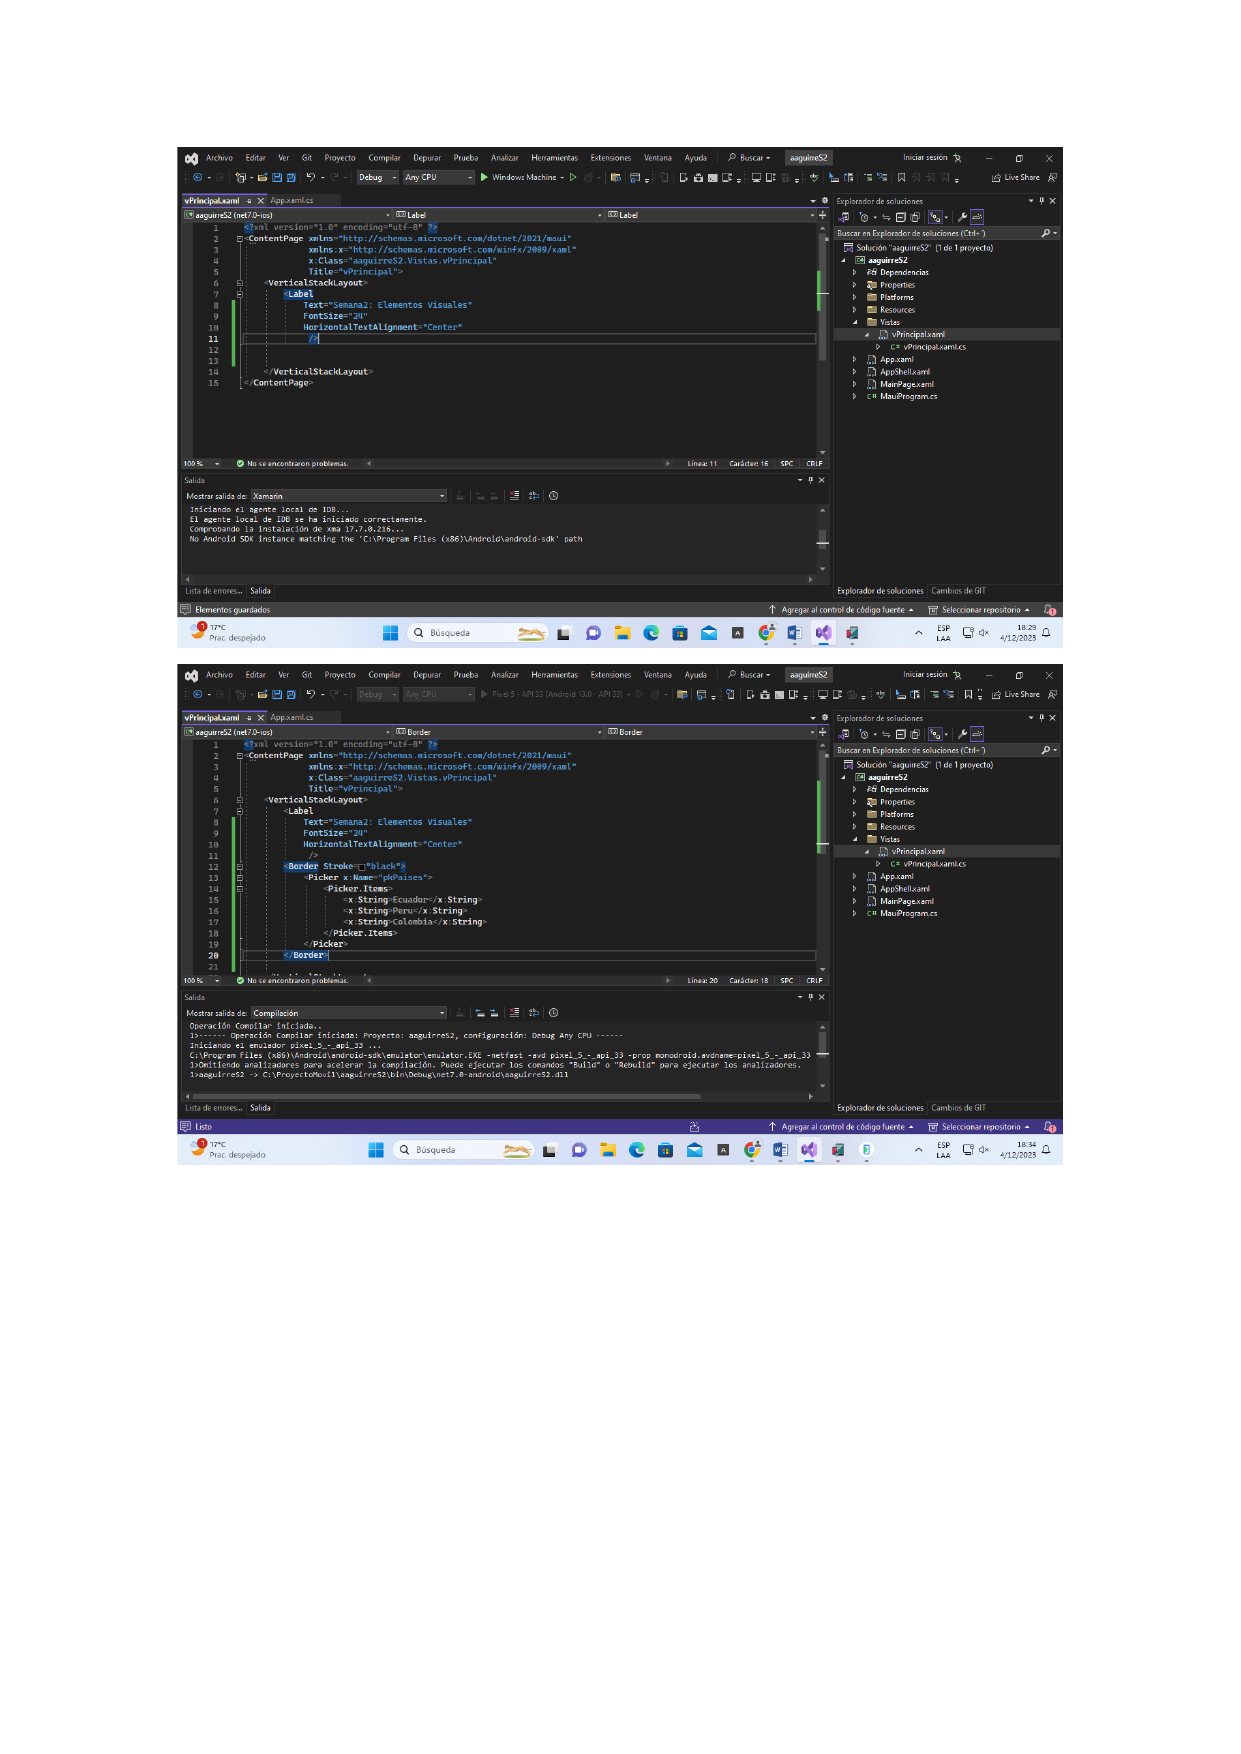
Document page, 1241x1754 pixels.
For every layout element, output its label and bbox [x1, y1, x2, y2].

picture [177, 664, 1063, 1165]
picture [177, 147, 1063, 648]
